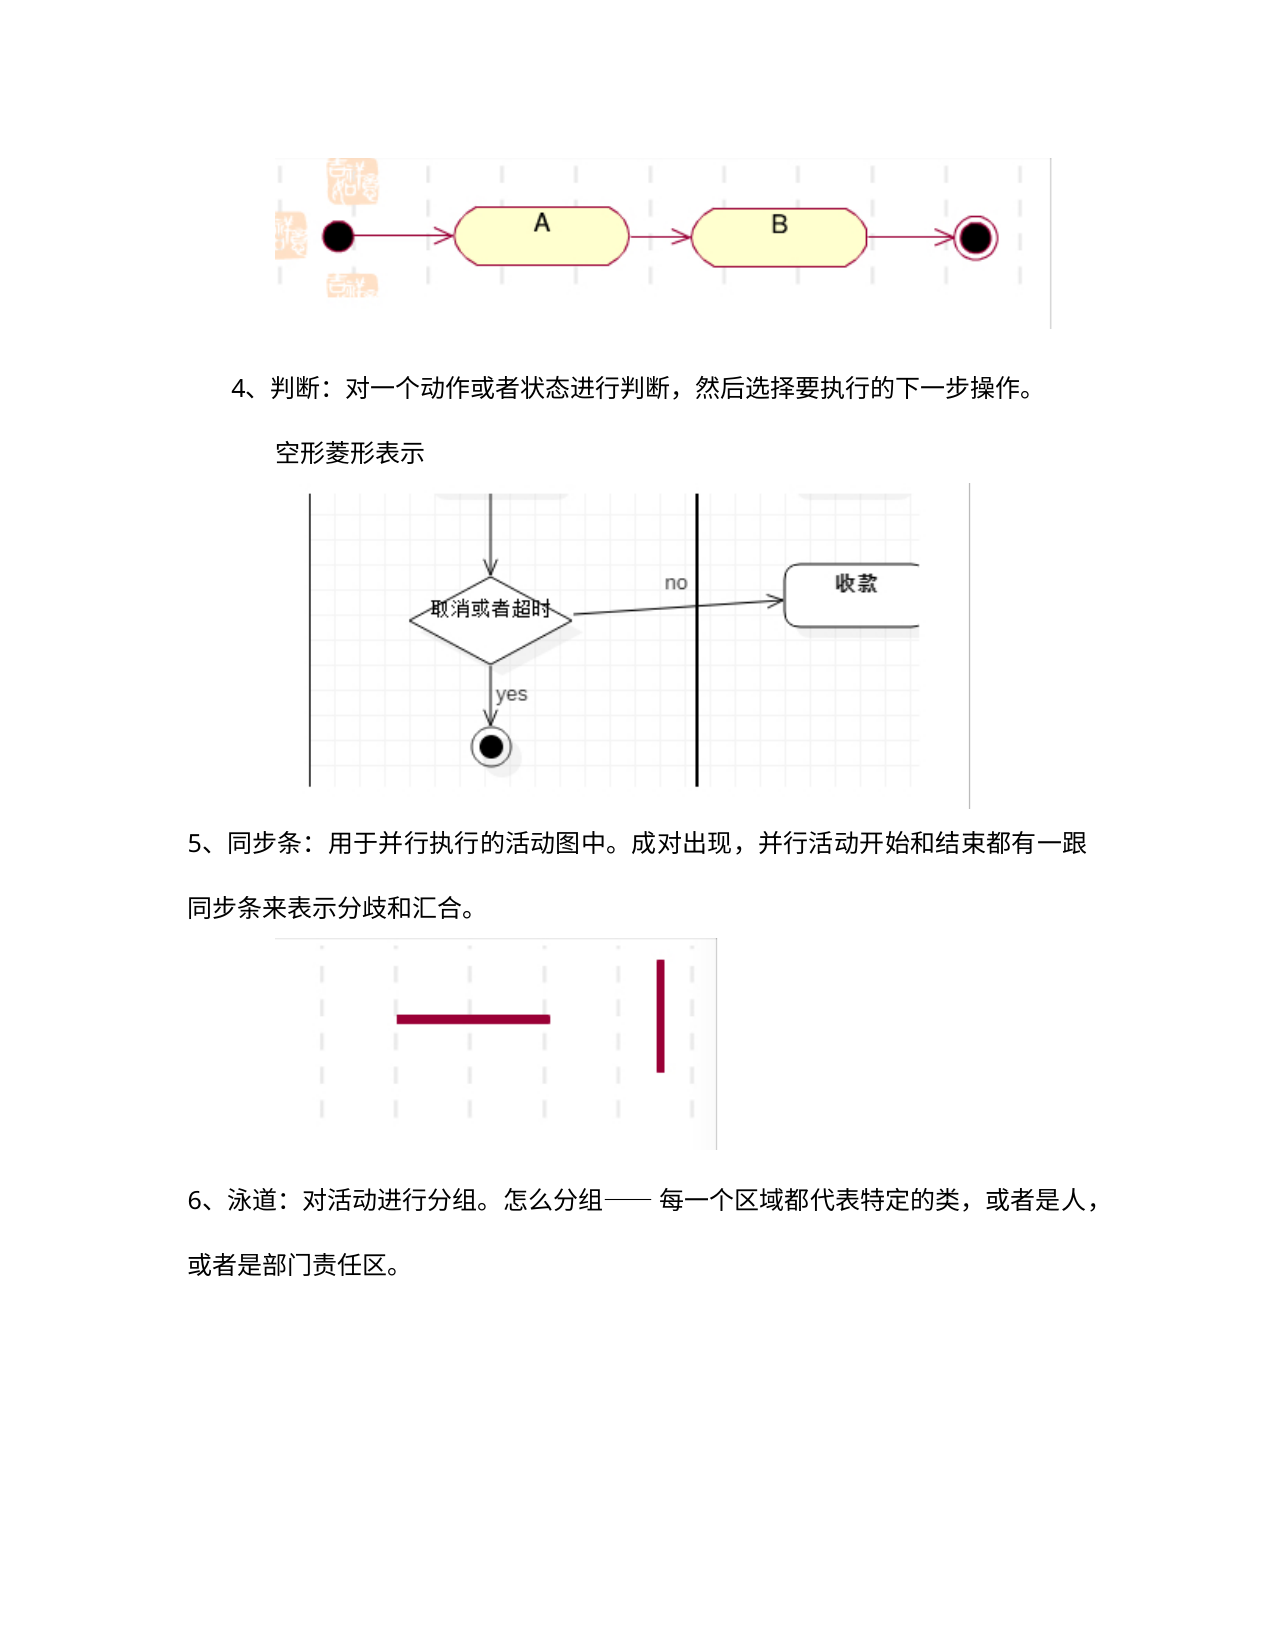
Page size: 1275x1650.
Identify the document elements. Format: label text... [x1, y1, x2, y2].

picture [275, 158, 1052, 329]
list 泳道：对活动进行分组。怎么分组—— 每一个区域都代表特定的类，或者是人，或者是部门责任区。 [187, 1166, 1087, 1296]
text 空形菱形表示 [187, 419, 1087, 484]
picture [275, 938, 718, 1150]
picture [275, 483, 971, 809]
list 同步条：用于并行执行的活动图中。成对出现，并行活动开始和结束都有一跟同步条来表示分歧和汇合。 [187, 809, 1087, 939]
text 4、判断：对一个动作或者状态进行判断，然后选择要执行的下一步操作。 [187, 354, 1087, 419]
